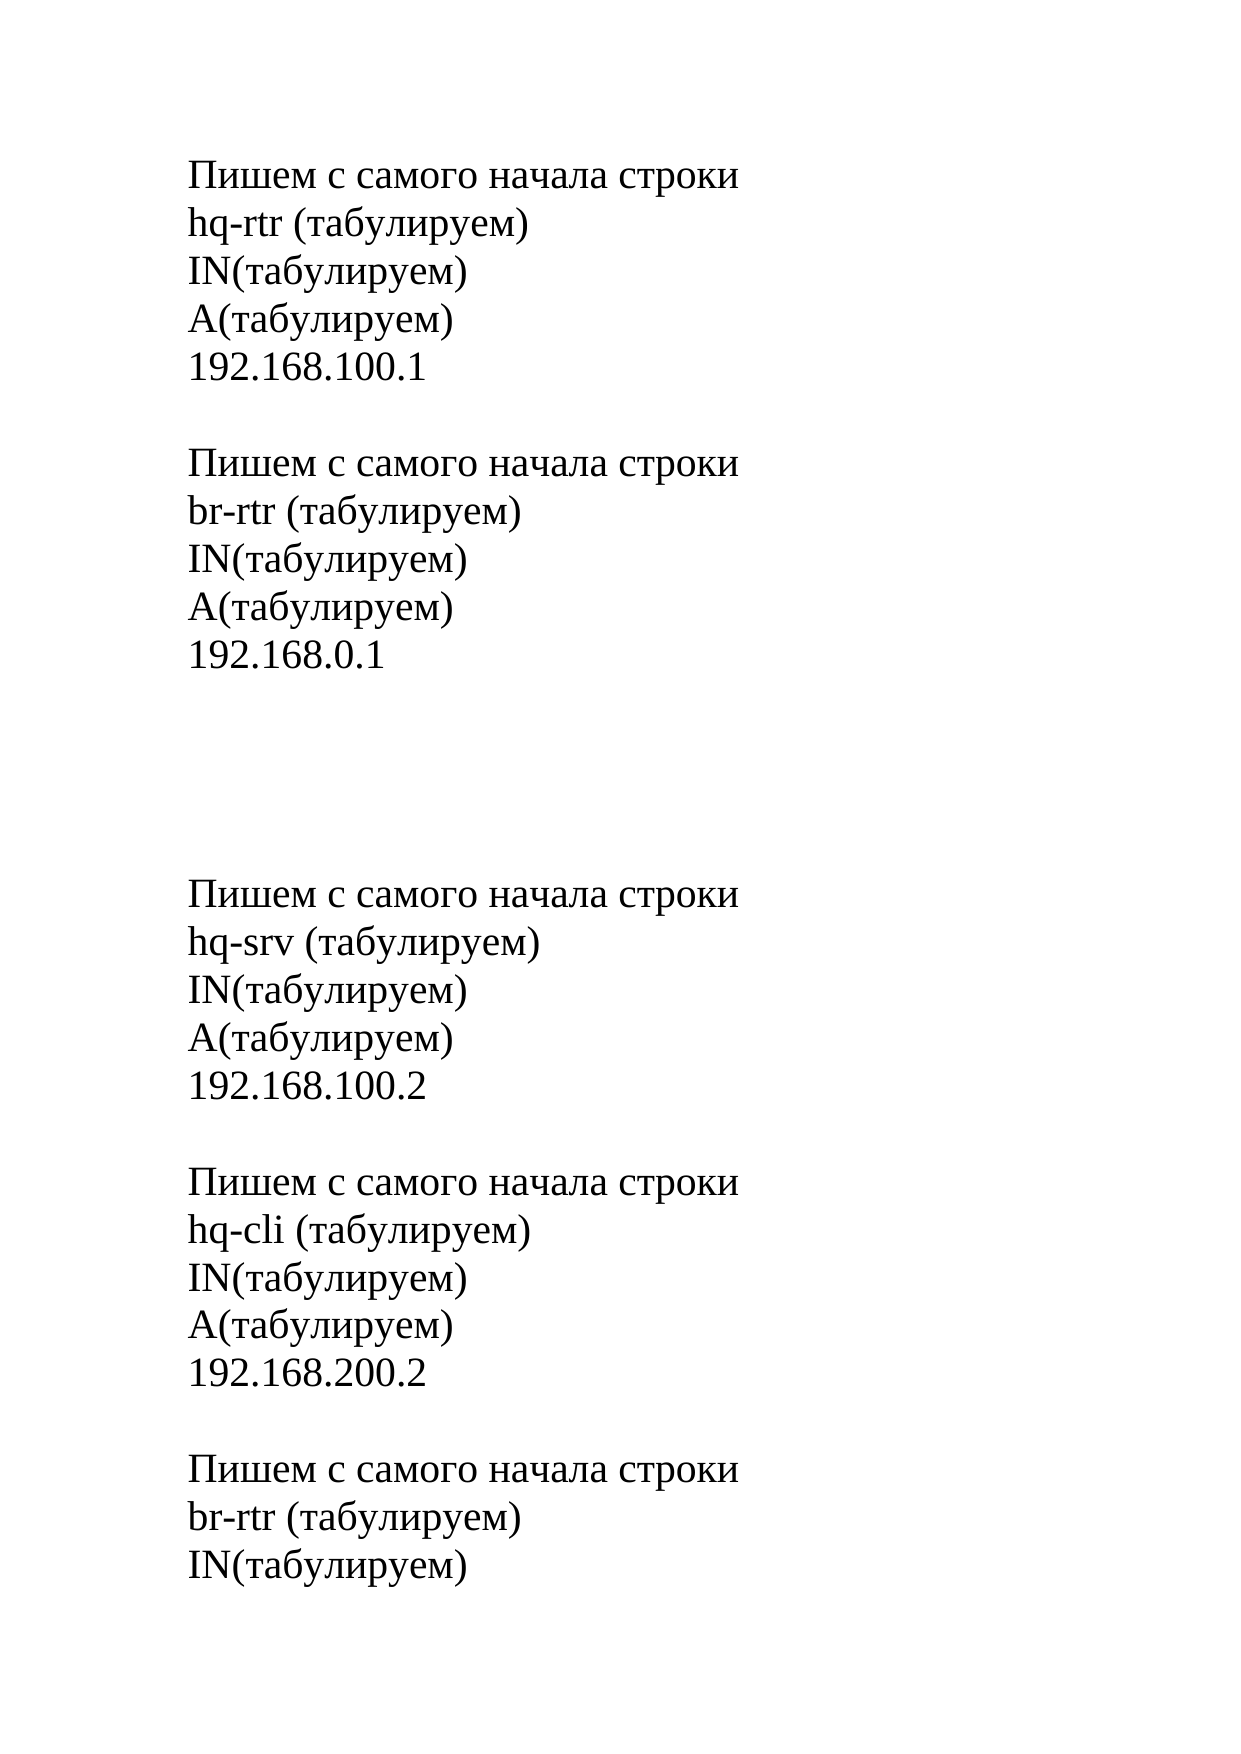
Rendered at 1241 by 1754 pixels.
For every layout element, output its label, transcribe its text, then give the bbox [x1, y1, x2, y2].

text IN(табулируем) [187, 1252, 1053, 1300]
text hq-rtr (табулируем) [187, 198, 1053, 246]
text 192.168.200.2 [187, 1348, 1053, 1396]
text IN(табулируем) [187, 1539, 1053, 1587]
text IN(табулируем) [187, 533, 1053, 581]
text A(табулируем) [187, 581, 1053, 629]
text 192.168.100.1 [187, 342, 1053, 389]
text Пишем с самого начала строки [187, 437, 1053, 485]
text IN(табулируем) [187, 246, 1053, 294]
text 192.168.100.2 [187, 1060, 1053, 1108]
text br-rtr (табулируем) [187, 1492, 1053, 1539]
text Пишем с самого начала строки [187, 1444, 1053, 1492]
text A(табулируем) [187, 1012, 1053, 1060]
text A(табулируем) [187, 294, 1053, 342]
text 192.168.0.1 [187, 629, 1053, 677]
text A(табулируем) [187, 1300, 1053, 1348]
text IN(табулируем) [187, 964, 1053, 1012]
text hq-cli (табулируем) [187, 1204, 1053, 1252]
text Пишем с самого начала строки [187, 869, 1053, 917]
text Пишем с самого начала строки [187, 1156, 1053, 1204]
text br-rtr (табулируем) [187, 485, 1053, 533]
text Пишем с самого начала строки [187, 150, 1053, 198]
text hq-srv (табулируем) [187, 917, 1053, 964]
